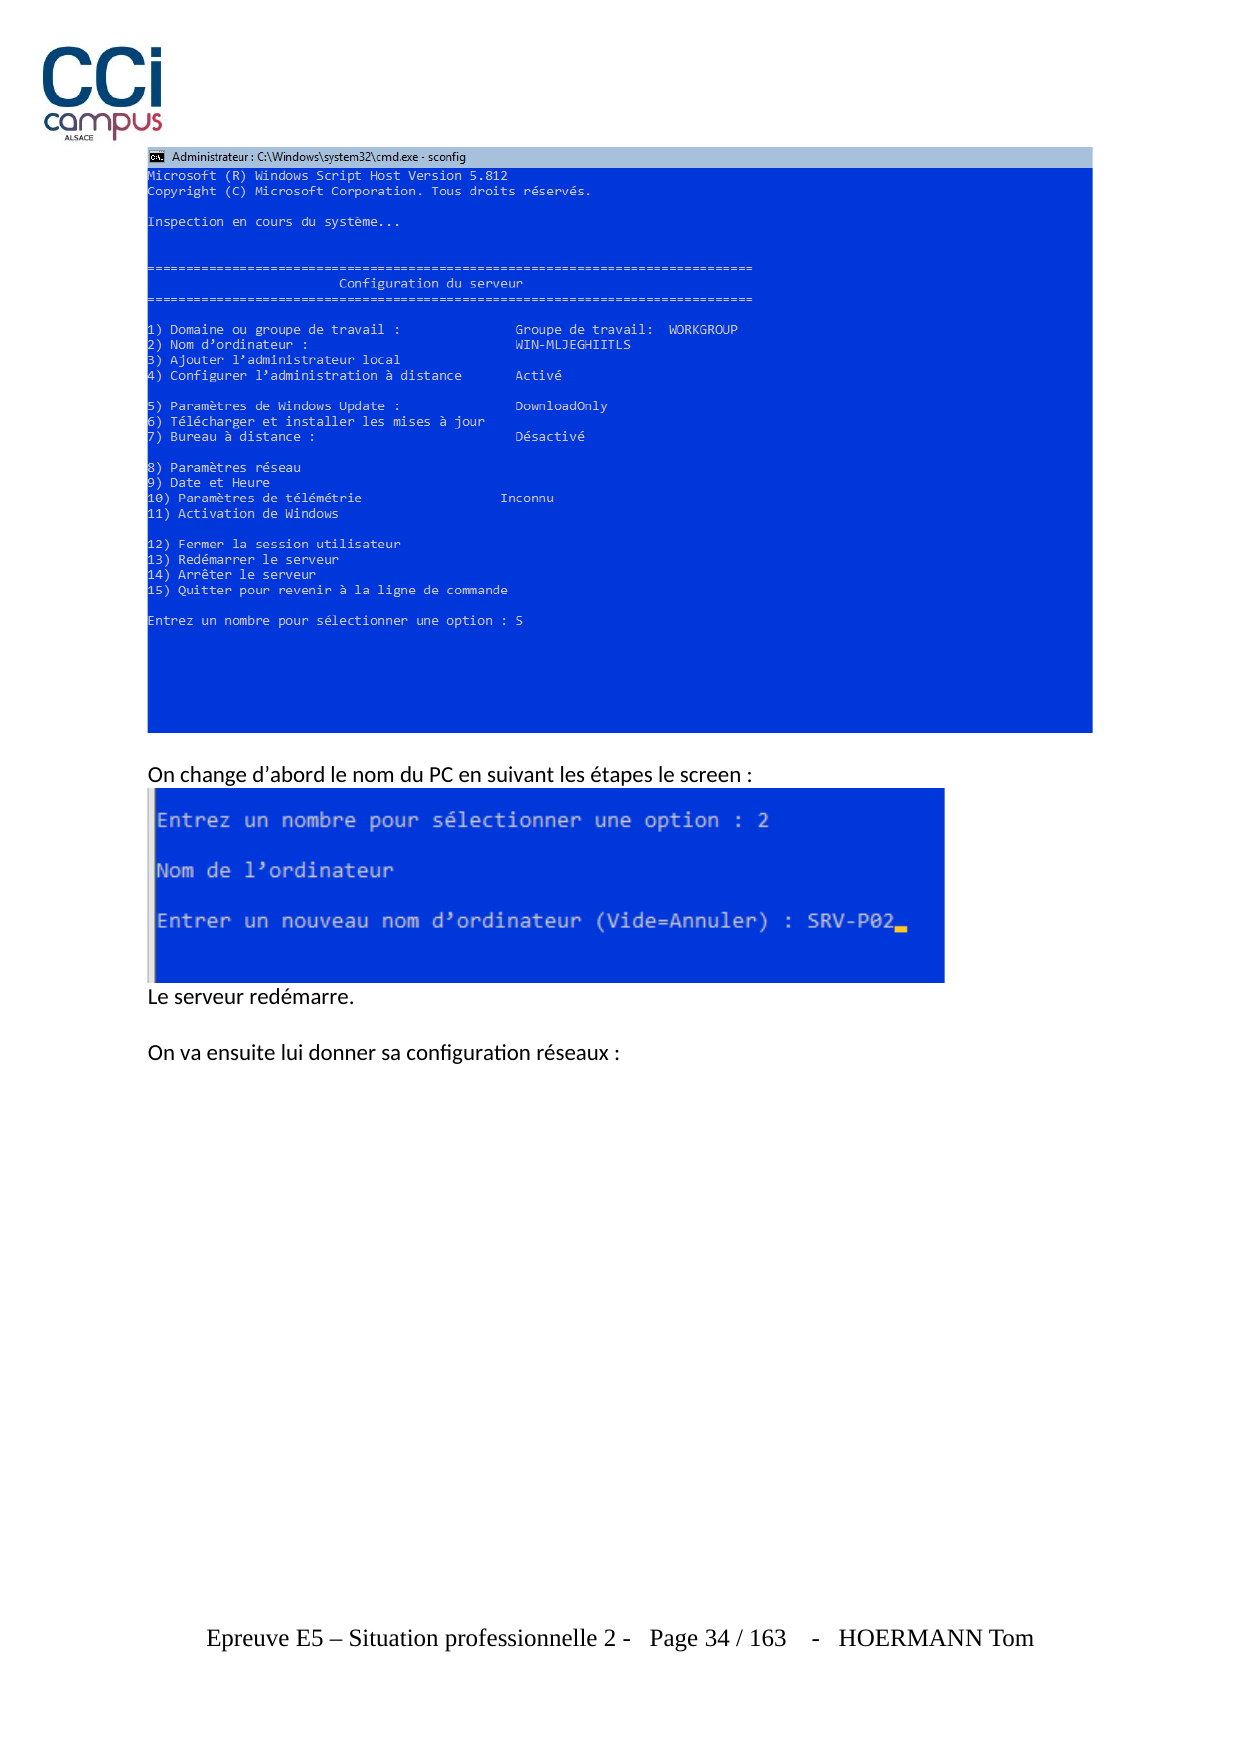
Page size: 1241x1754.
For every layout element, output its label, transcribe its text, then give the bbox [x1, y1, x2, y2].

picture [35, 26, 1093, 733]
picture [147, 788, 945, 983]
text On change d’abord le nom du PC en suivant les étapes le screen : [148, 761, 1093, 789]
text Le serveur redémarre. [148, 982, 1093, 1010]
text On va ensuite lui donner sa configuration réseaux : [148, 1038, 1093, 1066]
